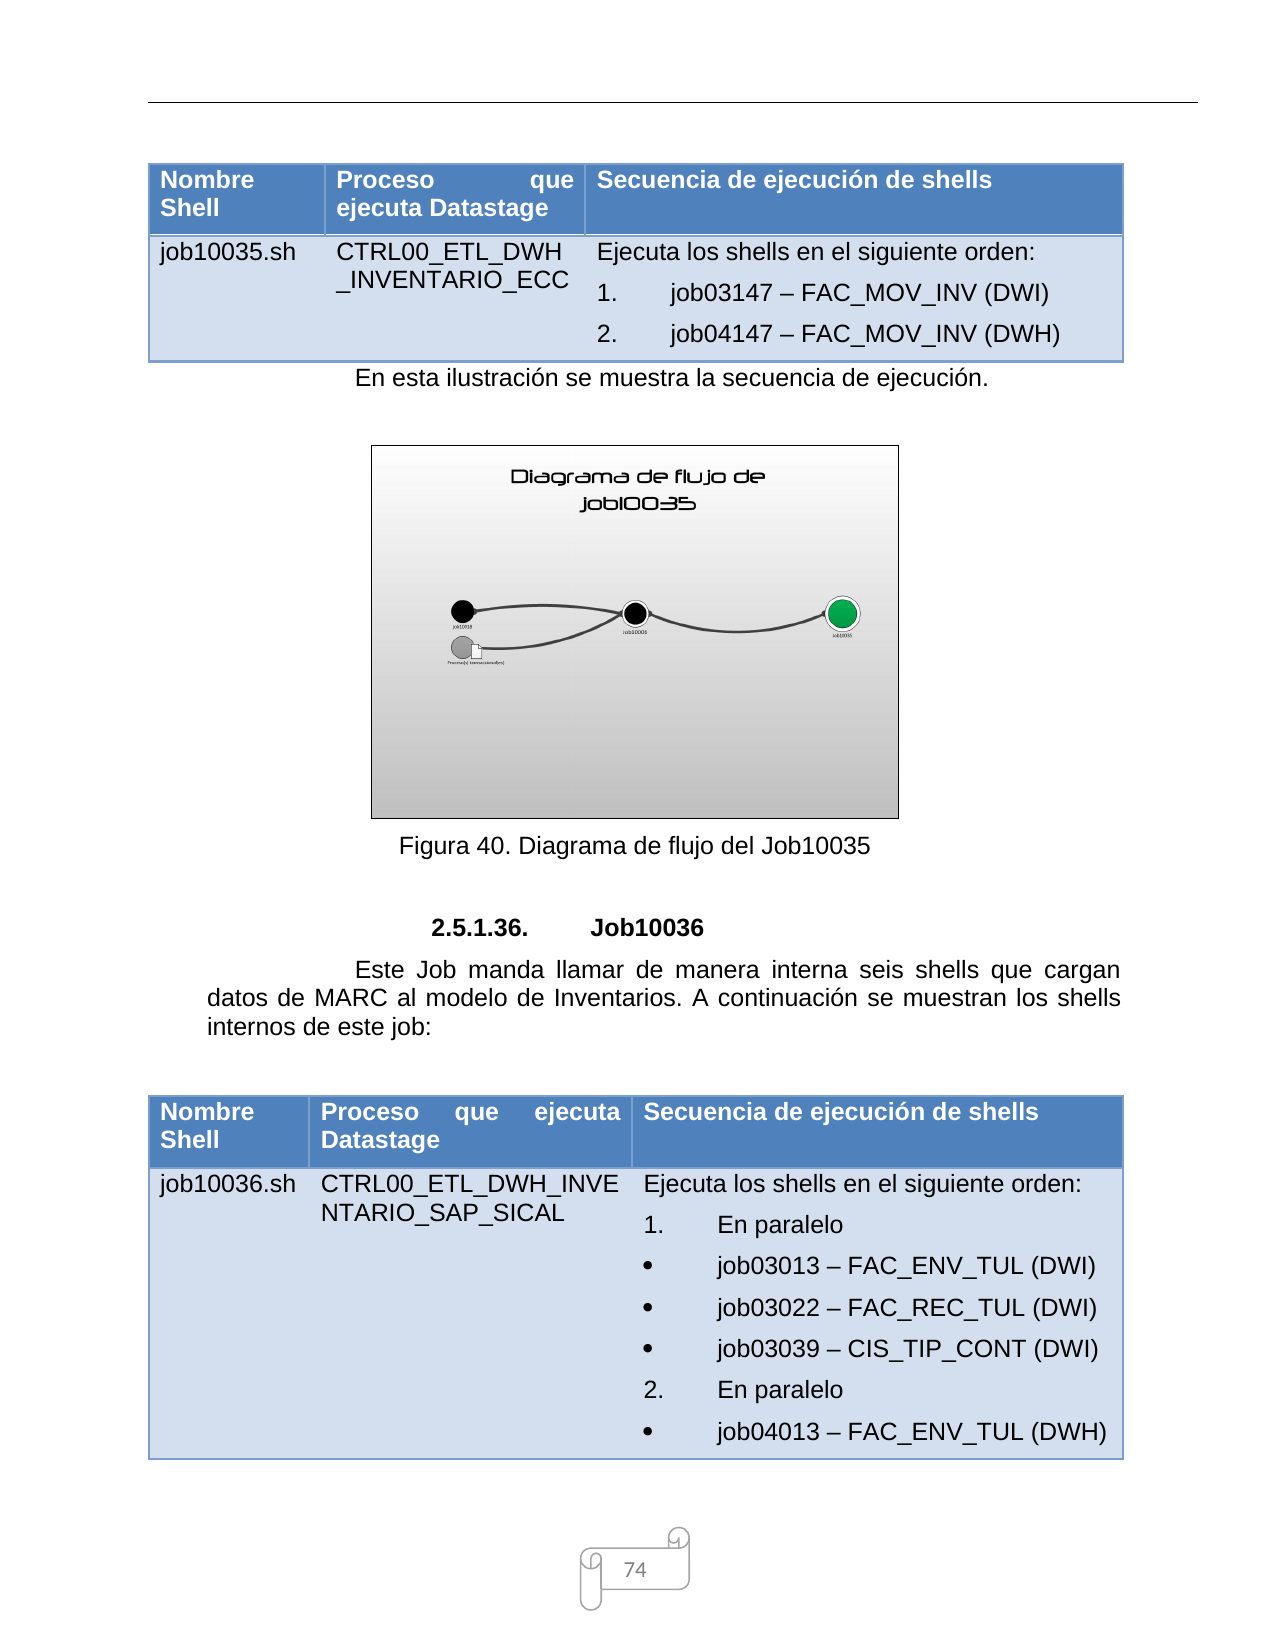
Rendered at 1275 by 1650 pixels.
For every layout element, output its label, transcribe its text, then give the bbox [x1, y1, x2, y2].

table_cell job10035.sh [150, 237, 325, 360]
text Este Job manda llamar de manera interna seis shells que cargan datos de MARC al modelo de Inventarios. A continuación se muestran los shells internos de este job: [207, 955, 1122, 1041]
subtitle Job10036 [283, 913, 1122, 942]
text En esta ilustración se muestra la secuencia de ejecución. [207, 363, 1122, 391]
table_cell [632, 1169, 1122, 1458]
table_header Proceso que ejecuta Datastage [326, 165, 584, 234]
table_cell Ejecuta los shells en el siguiente orden: job03147 – FAC_MOV_INV (DWI) job04147 – FAC_MOV_INV (DWH) [585, 237, 1122, 360]
table_header Proceso que ejecuta Datastage [310, 1097, 631, 1167]
table_cell CTRL00_ETL_DWH_INVENTARIO_ECC [325, 237, 585, 360]
table_cell job10036.sh [150, 1169, 309, 1458]
text Figura 40. Diagrama de flujo del Job10035 [148, 831, 1122, 860]
table_header Secuencia de ejecución de shells [586, 165, 1122, 234]
picture [372, 446, 898, 818]
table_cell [309, 1169, 632, 1458]
table_header Nombre Shell [150, 165, 324, 234]
table_header Nombre Shell [150, 1097, 308, 1167]
table_header Secuencia de ejecución de shells [633, 1097, 1122, 1167]
